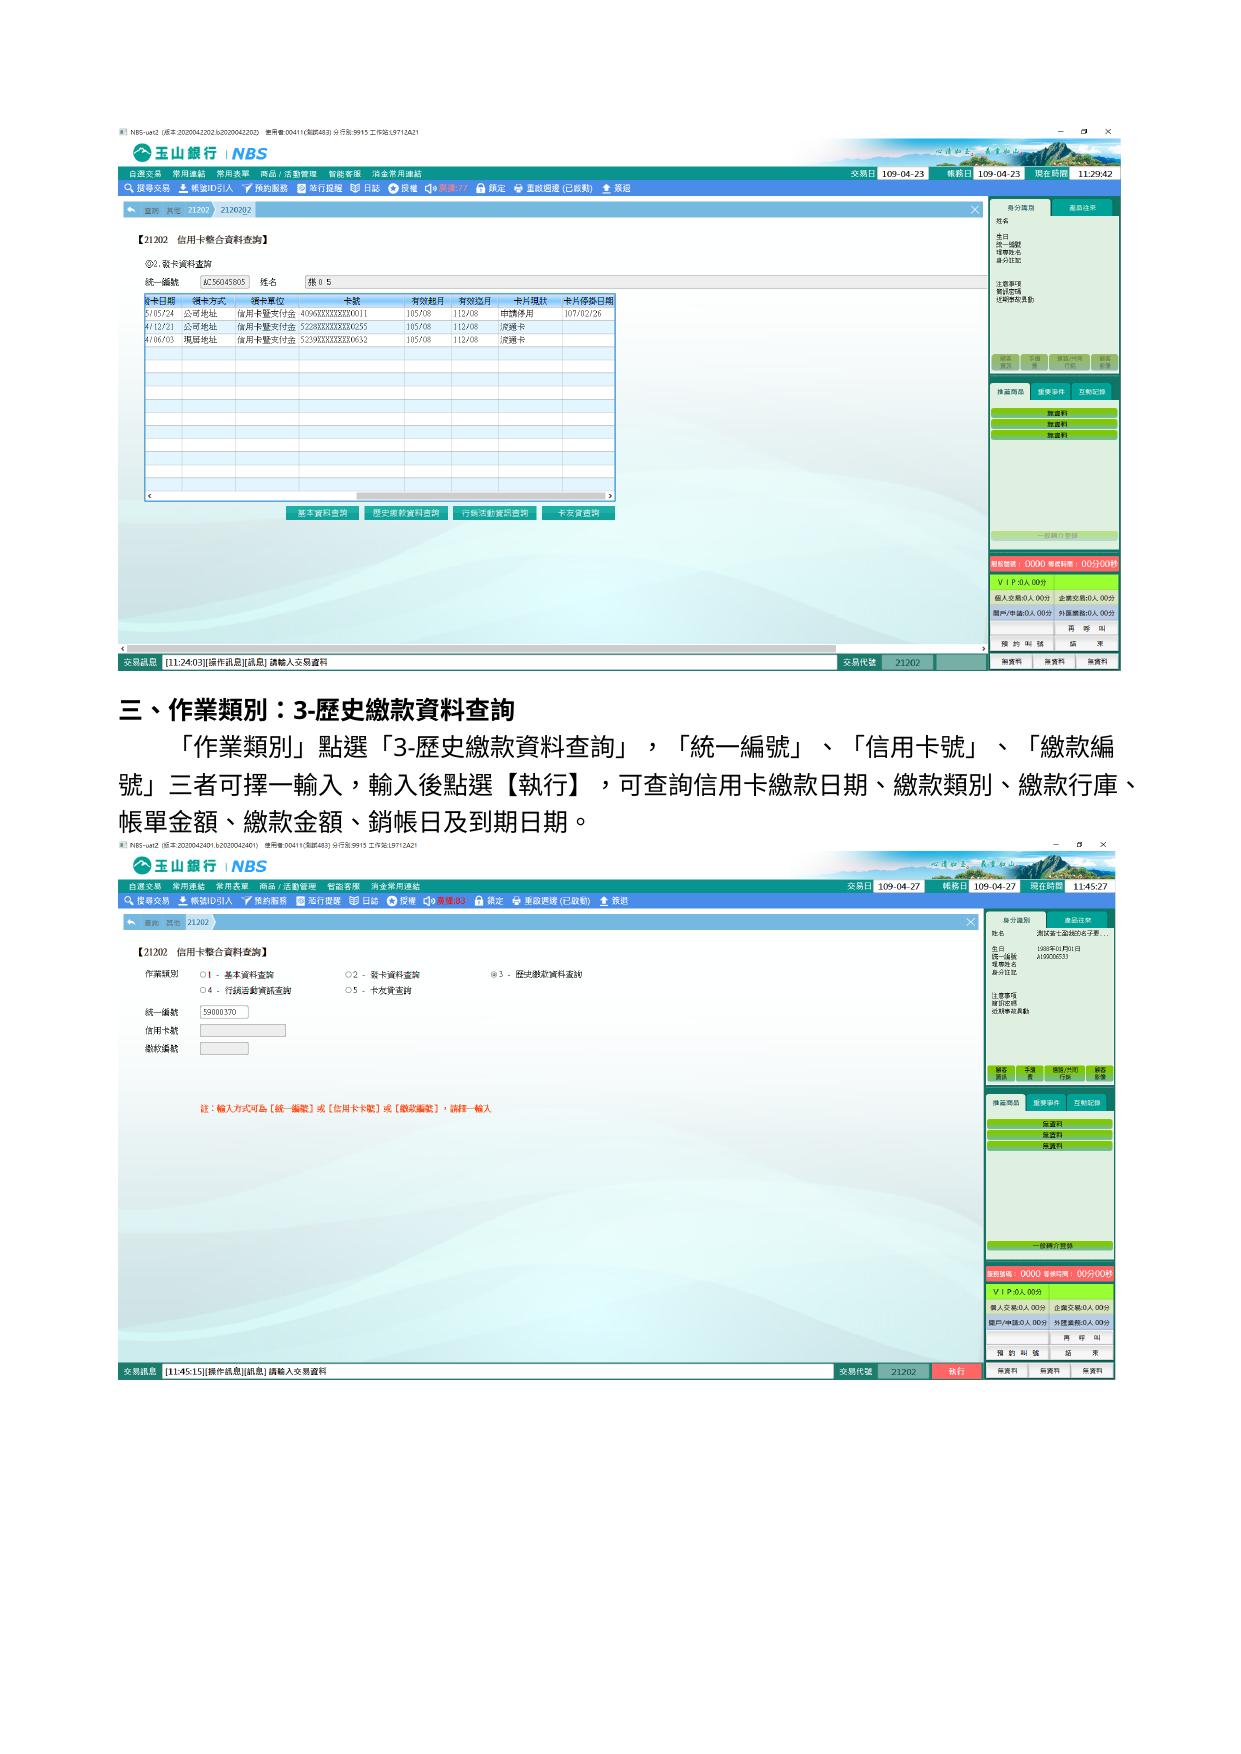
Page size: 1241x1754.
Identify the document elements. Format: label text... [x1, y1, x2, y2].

picture [118, 127, 1121, 671]
picture [118, 839, 1116, 1380]
text 三、作業類別：3-歷史繳款資料查詢 [118, 689, 1122, 727]
text 「作業類別」點選「3-歷史繳款資料查詢」，「統一編號」、「信用卡號」、「繳款編號」三者可擇一輸入，輸入後點選【執行】，可查詢信用卡繳款日期、繳款類別、繳款行庫、帳單金額、繳款金額、銷帳日及到期日期。 [118, 727, 1122, 839]
